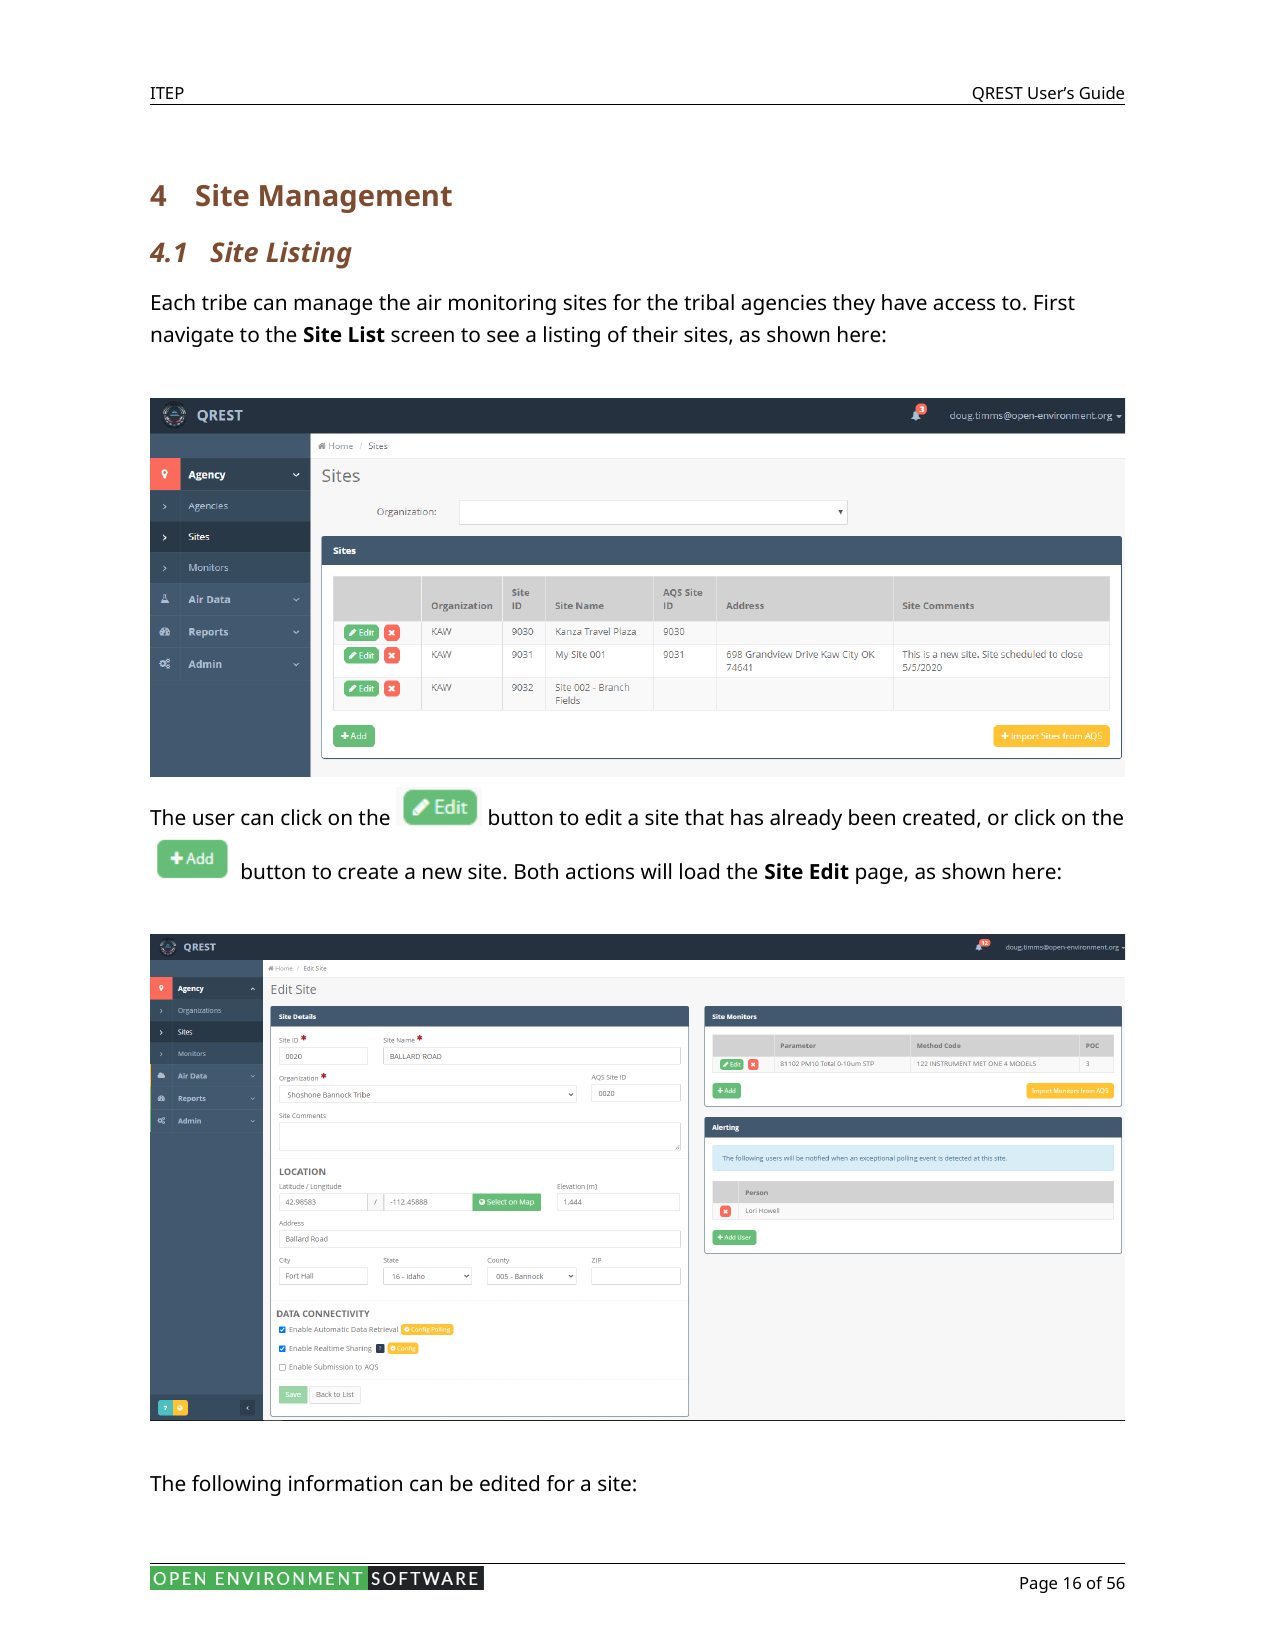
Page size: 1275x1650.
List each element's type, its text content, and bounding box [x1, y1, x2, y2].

text The following information can be edited for a site: [150, 1469, 1125, 1498]
text The user can click on the button to edit a site that has already been created, or click on the button to create a new site. Both actions will load the Site Edit page, as shown here: [150, 787, 1125, 886]
picture [150, 836, 235, 880]
picture [396, 787, 482, 826]
text Each tribe can manage the air monitoring sites for the tribal agencies they have access to. First navigate to the Site List screen to see a listing of their sites, as shown here: [150, 288, 1125, 349]
subtitle Site Listing [150, 233, 1125, 270]
picture [150, 398, 1125, 777]
subtitle Site Management [150, 175, 1125, 215]
picture [150, 934, 1125, 1421]
picture [150, 1566, 484, 1590]
